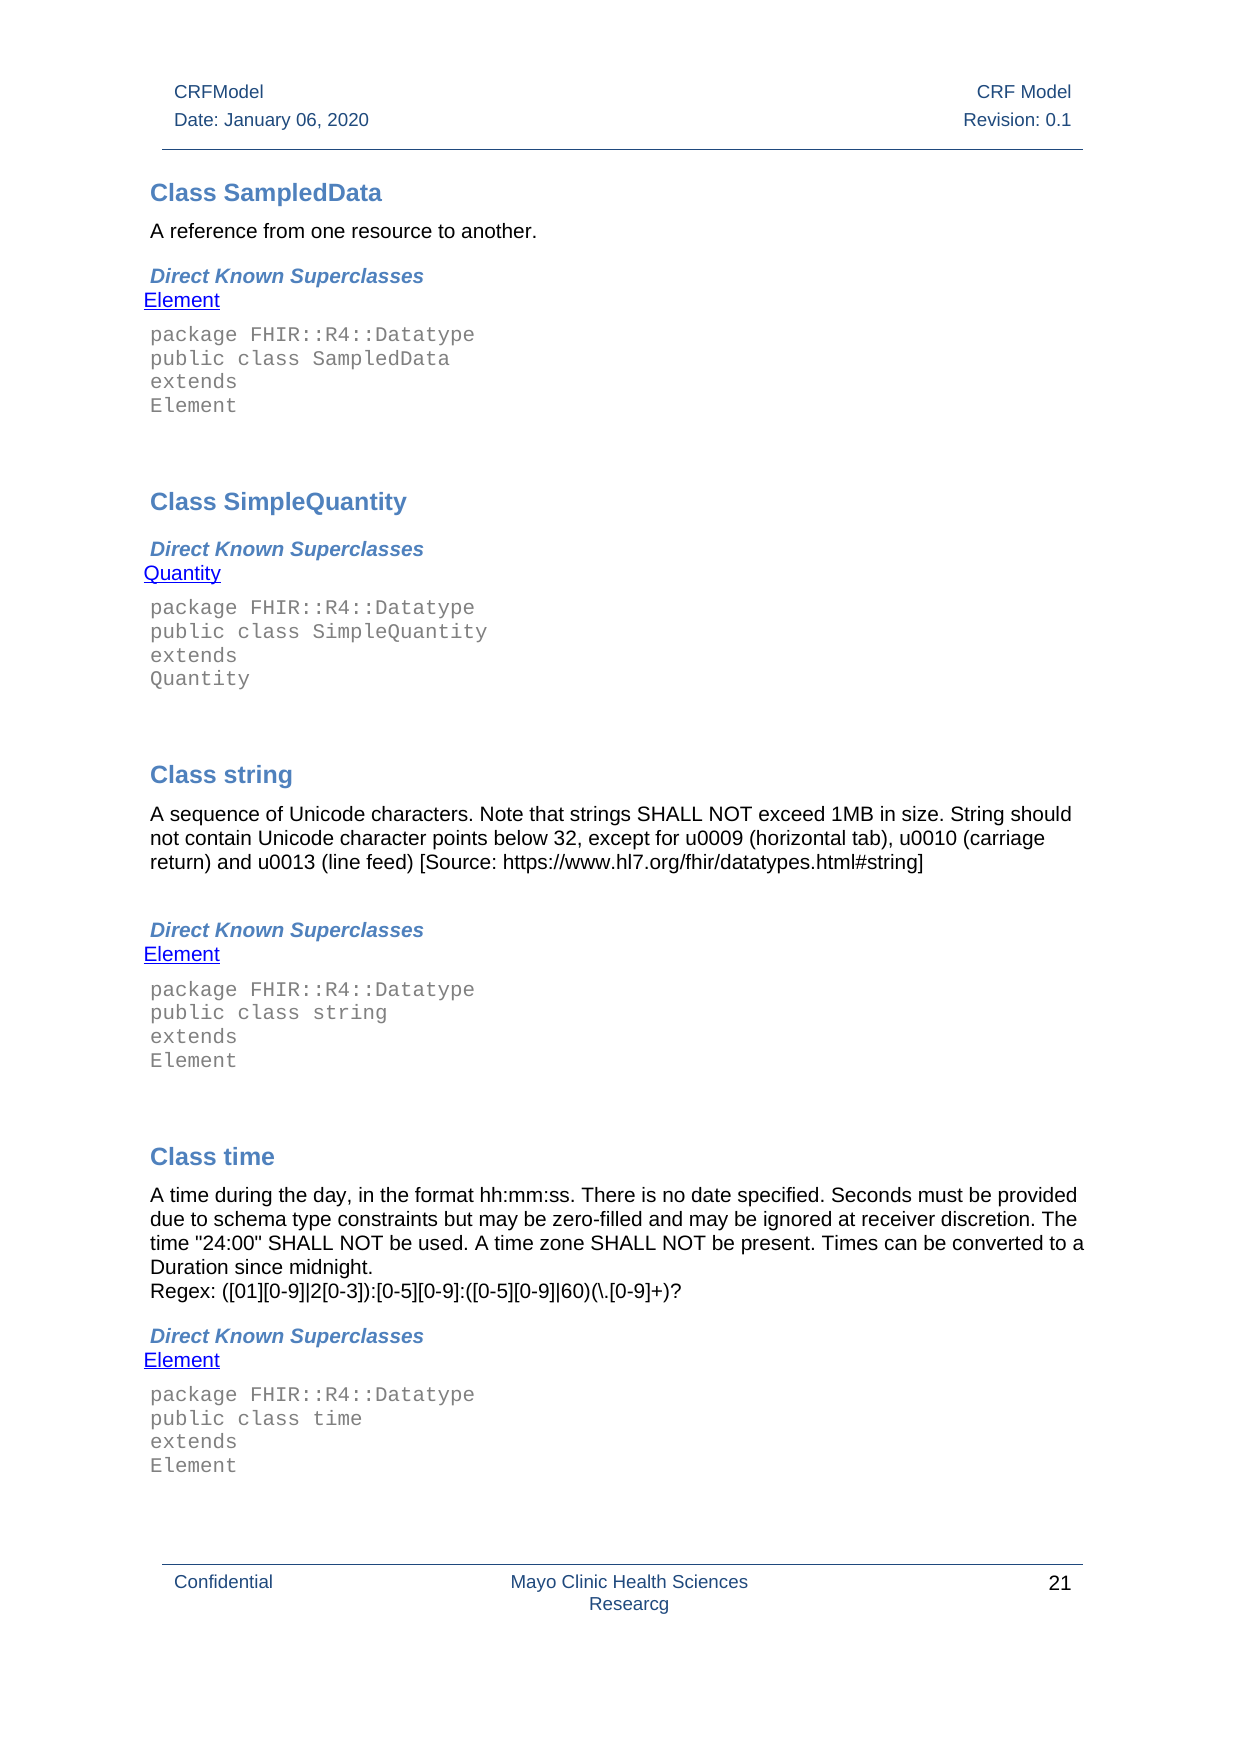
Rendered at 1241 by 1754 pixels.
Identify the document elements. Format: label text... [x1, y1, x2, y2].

subtitle Direct Known Superclasses [150, 1323, 1090, 1347]
subtitle Class SimpleQuantity [150, 487, 1090, 516]
text package FHIR::R4::Datatype [150, 324, 1090, 348]
text extends [150, 372, 1090, 395]
text Quantity [150, 668, 1090, 692]
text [150, 219, 1090, 243]
subtitle Direct Known Superclasses [150, 918, 1090, 942]
subtitle Class string [150, 760, 1090, 789]
text Element [143, 288, 1090, 312]
text A sequence of Unicode characters. Note that strings SHALL NOT exceed 1MB in size. String should not contain Unicode character points below 32, except for u0009 (horizontal tab), u0010 (carriage return) and u0013 (line feed) [Source: https://www.hl7.org/fhir/datatypes.html#string] [150, 802, 1090, 897]
text extends [150, 1026, 1090, 1049]
text public class time [150, 1408, 1090, 1431]
text Element [143, 942, 1090, 966]
text Element [143, 1347, 1090, 1371]
text extends [150, 1431, 1090, 1455]
text extends [150, 644, 1090, 668]
text public class SampledData [150, 348, 1090, 372]
subtitle Class time [150, 1142, 1090, 1170]
subtitle Direct Known Superclasses [150, 537, 1090, 561]
text A time during the day, in the format hh:mm:ss. There is no date specified. Seconds must be provided due to schema type constraints but may be zero-filled and may be ignored at receiver discretion. The time "24:00" SHALL NOT be used. A time zone SHALL NOT be present. Times can be converted to a Duration since midnight. Regex: ([01][0-9]|2[0-3]):[0-5][0-9]:([0-5][0-9]|60)(\.[0-9]+)? [150, 1183, 1090, 1303]
text Quantity [143, 561, 1090, 585]
subtitle Direct Known Superclasses [150, 264, 1090, 288]
text Element [150, 1049, 1090, 1073]
subtitle Class SampledData [150, 178, 1090, 207]
text Element [150, 395, 1090, 419]
text package FHIR::R4::Datatype [150, 1384, 1090, 1408]
text public class string [150, 1002, 1090, 1026]
text Element [150, 1455, 1090, 1478]
text package FHIR::R4::Datatype [150, 979, 1090, 1002]
text package FHIR::R4::Datatype [150, 597, 1090, 621]
text public class SimpleQuantity [150, 621, 1090, 644]
